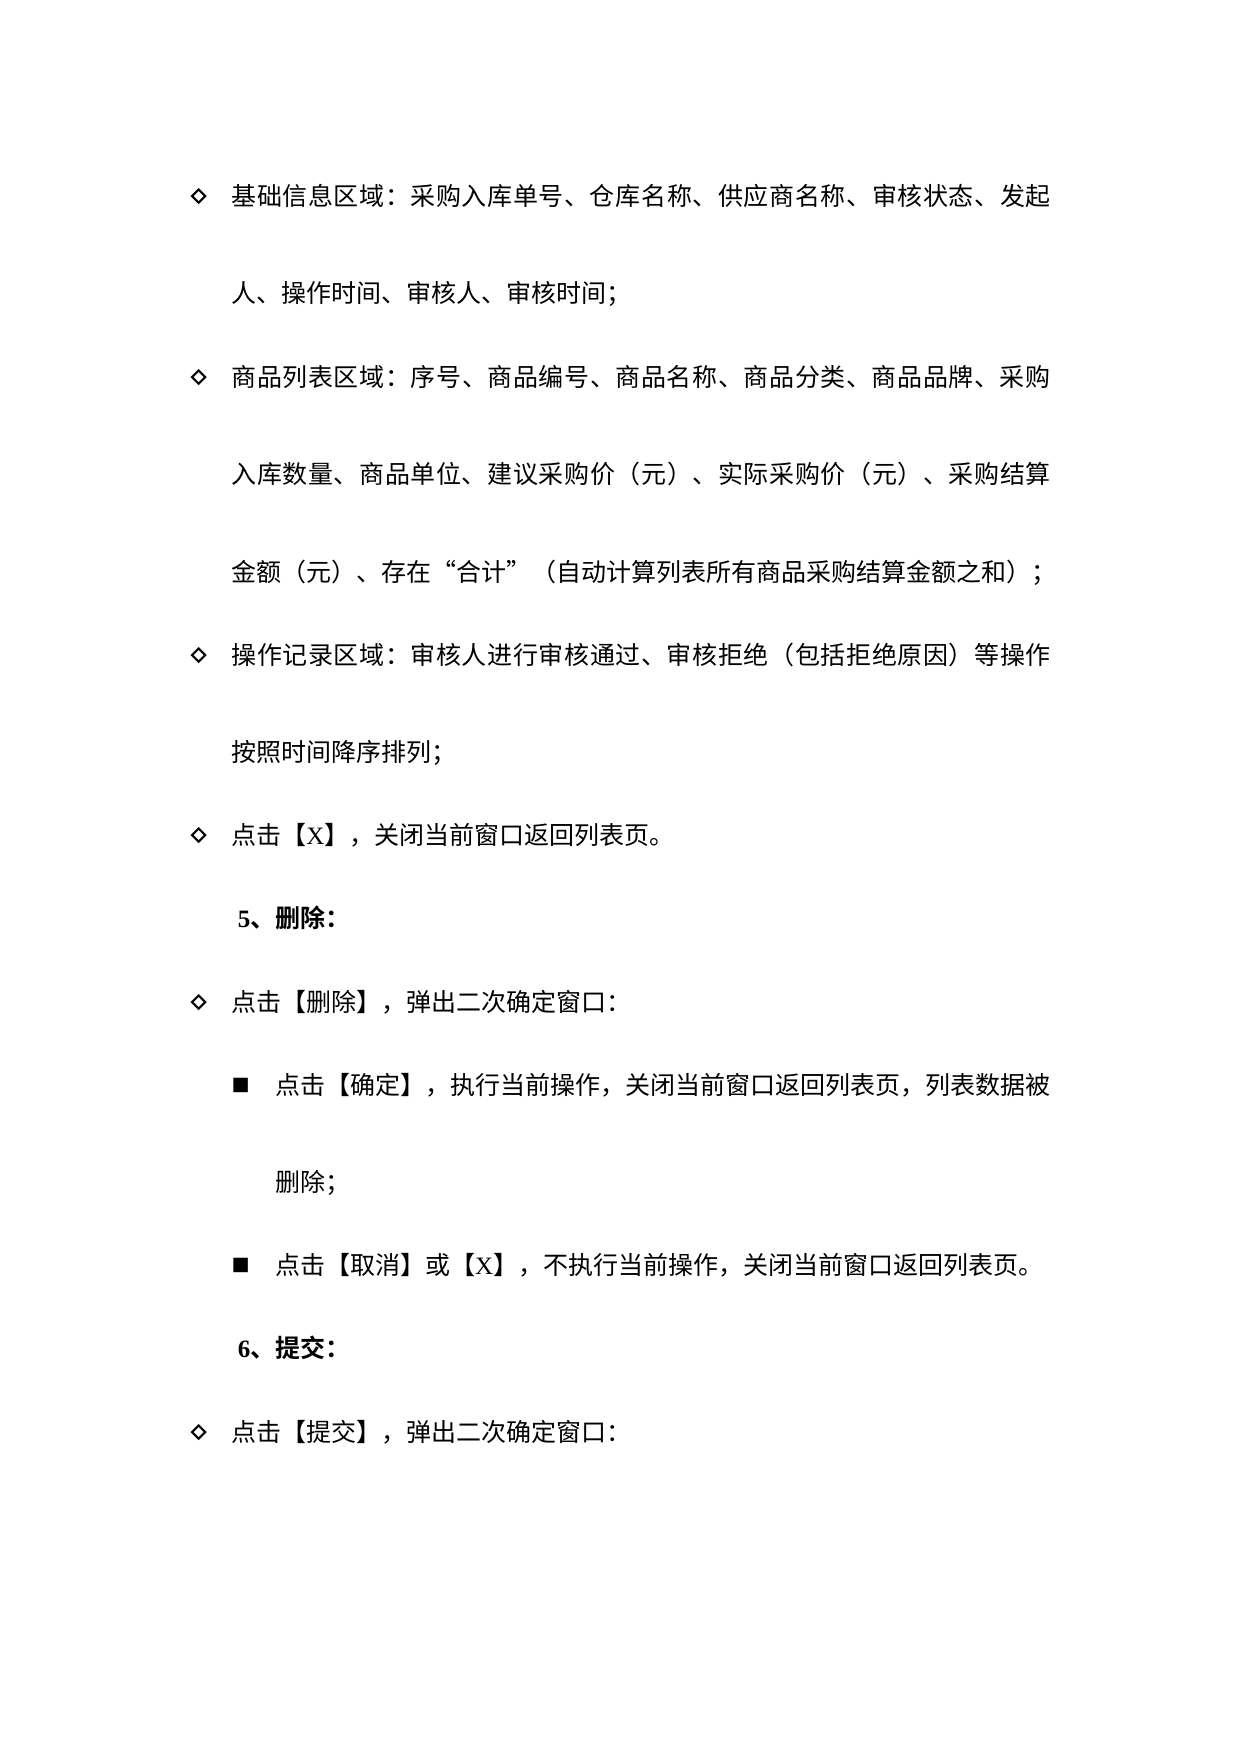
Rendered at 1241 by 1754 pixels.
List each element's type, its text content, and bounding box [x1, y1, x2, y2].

list 点击【确定】，执行当前操作，关闭当前窗口返回列表页，列表数据被删除； [231, 1051, 1053, 1213]
list 点击【提交】，弹出二次确定窗口： [187, 1398, 1053, 1463]
list 点击【删除】，弹出二次确定窗口： [187, 968, 1053, 1033]
list 商品列表区域：序号、商品编号、商品名称、商品分类、商品品牌、采购入库数量、商品单位、建议采购价（元）、实际采购价（元）、采购结算金额（元）、存在“合计”（自动计算列表所有商品采购结算金额之和）； [187, 343, 1053, 603]
text 6、提交： [187, 1314, 1053, 1379]
list 点击【取消】或【X】，不执行当前操作，关闭当前窗口返回列表页。 [231, 1231, 1053, 1296]
text 5、删除： [187, 884, 1053, 949]
list 基础信息区域：采购入库单号、仓库名称、供应商名称、审核状态、发起人、操作时间、审核人、审核时间； [187, 162, 1053, 324]
list 点击【X】，关闭当前窗口返回列表页。 [187, 801, 1053, 866]
list 操作记录区域：审核人进行审核通过、审核拒绝（包括拒绝原因）等操作按照时间降序排列； [187, 621, 1053, 783]
